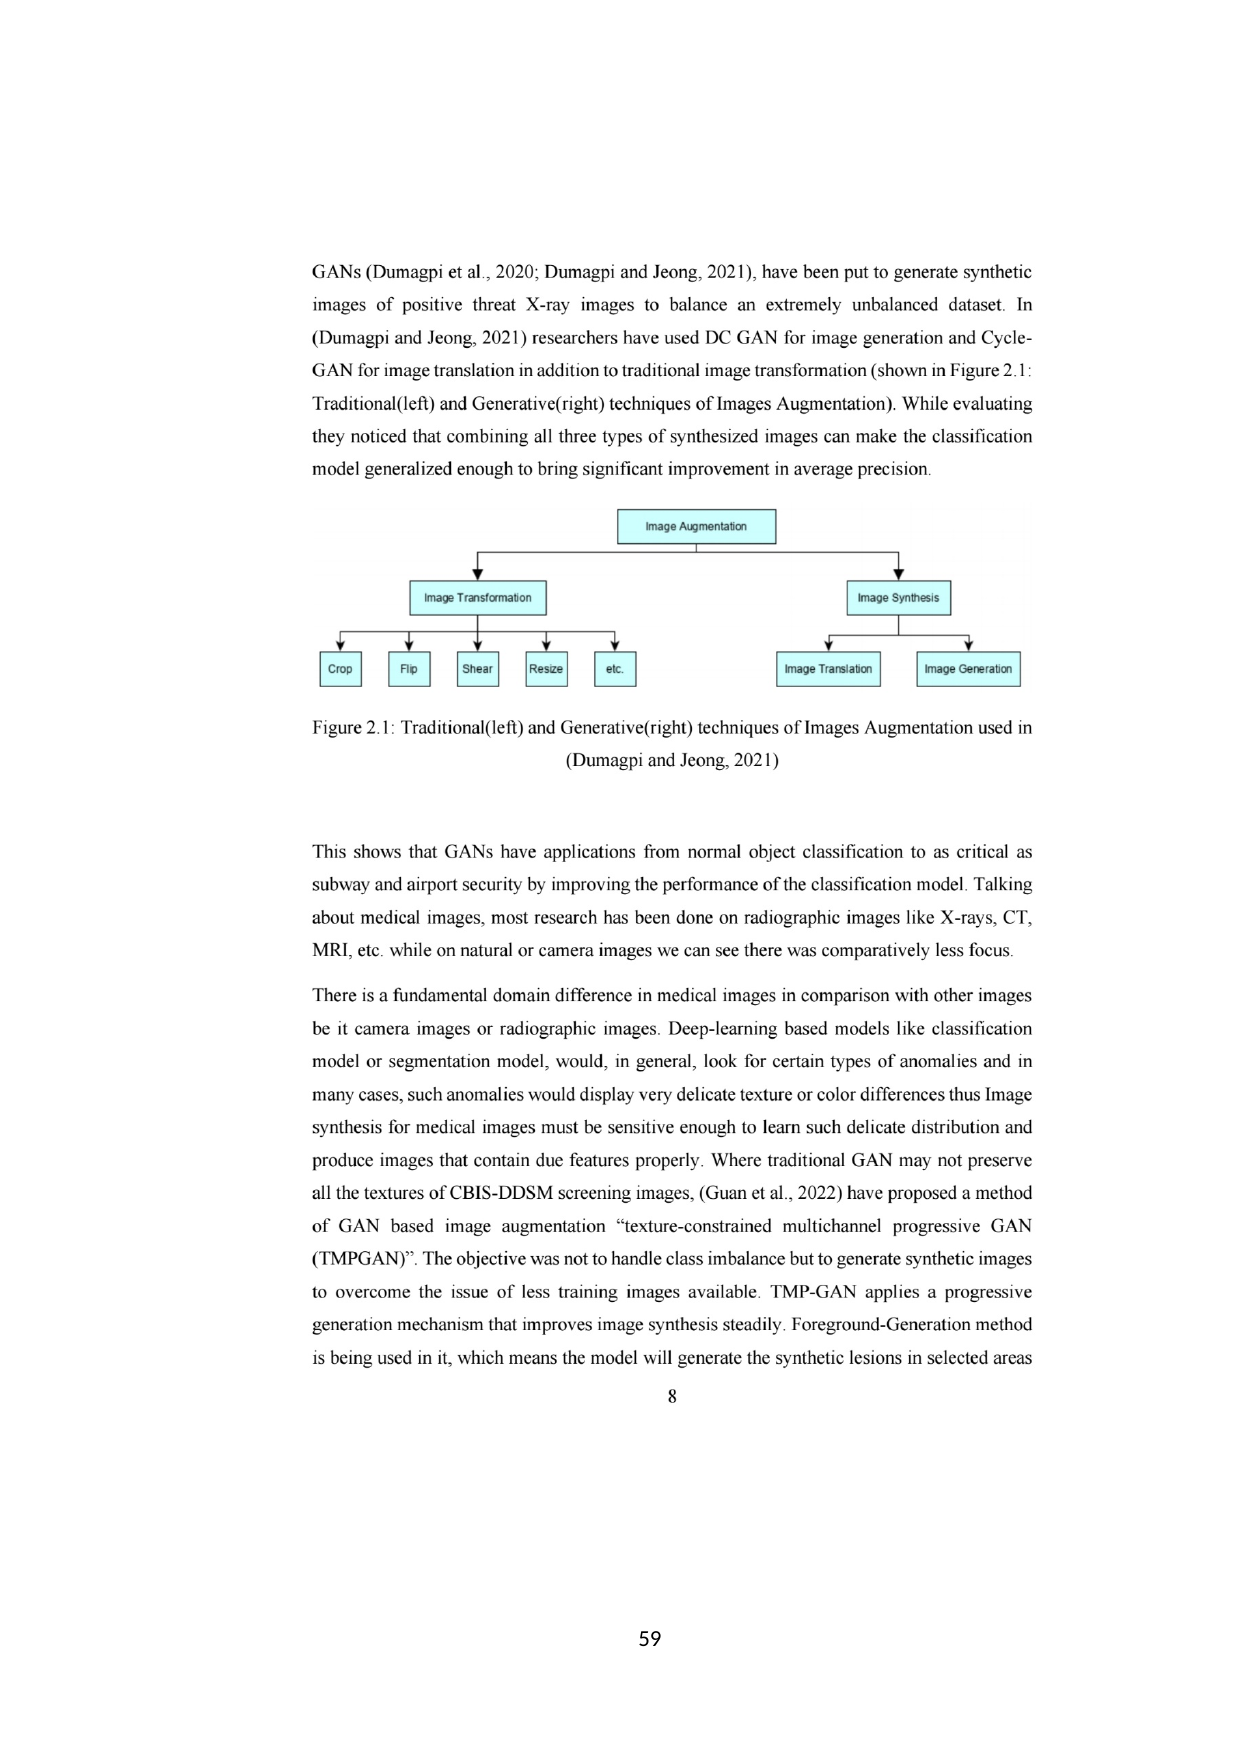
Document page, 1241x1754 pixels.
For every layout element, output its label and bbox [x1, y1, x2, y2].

picture [177, 147, 1122, 1484]
